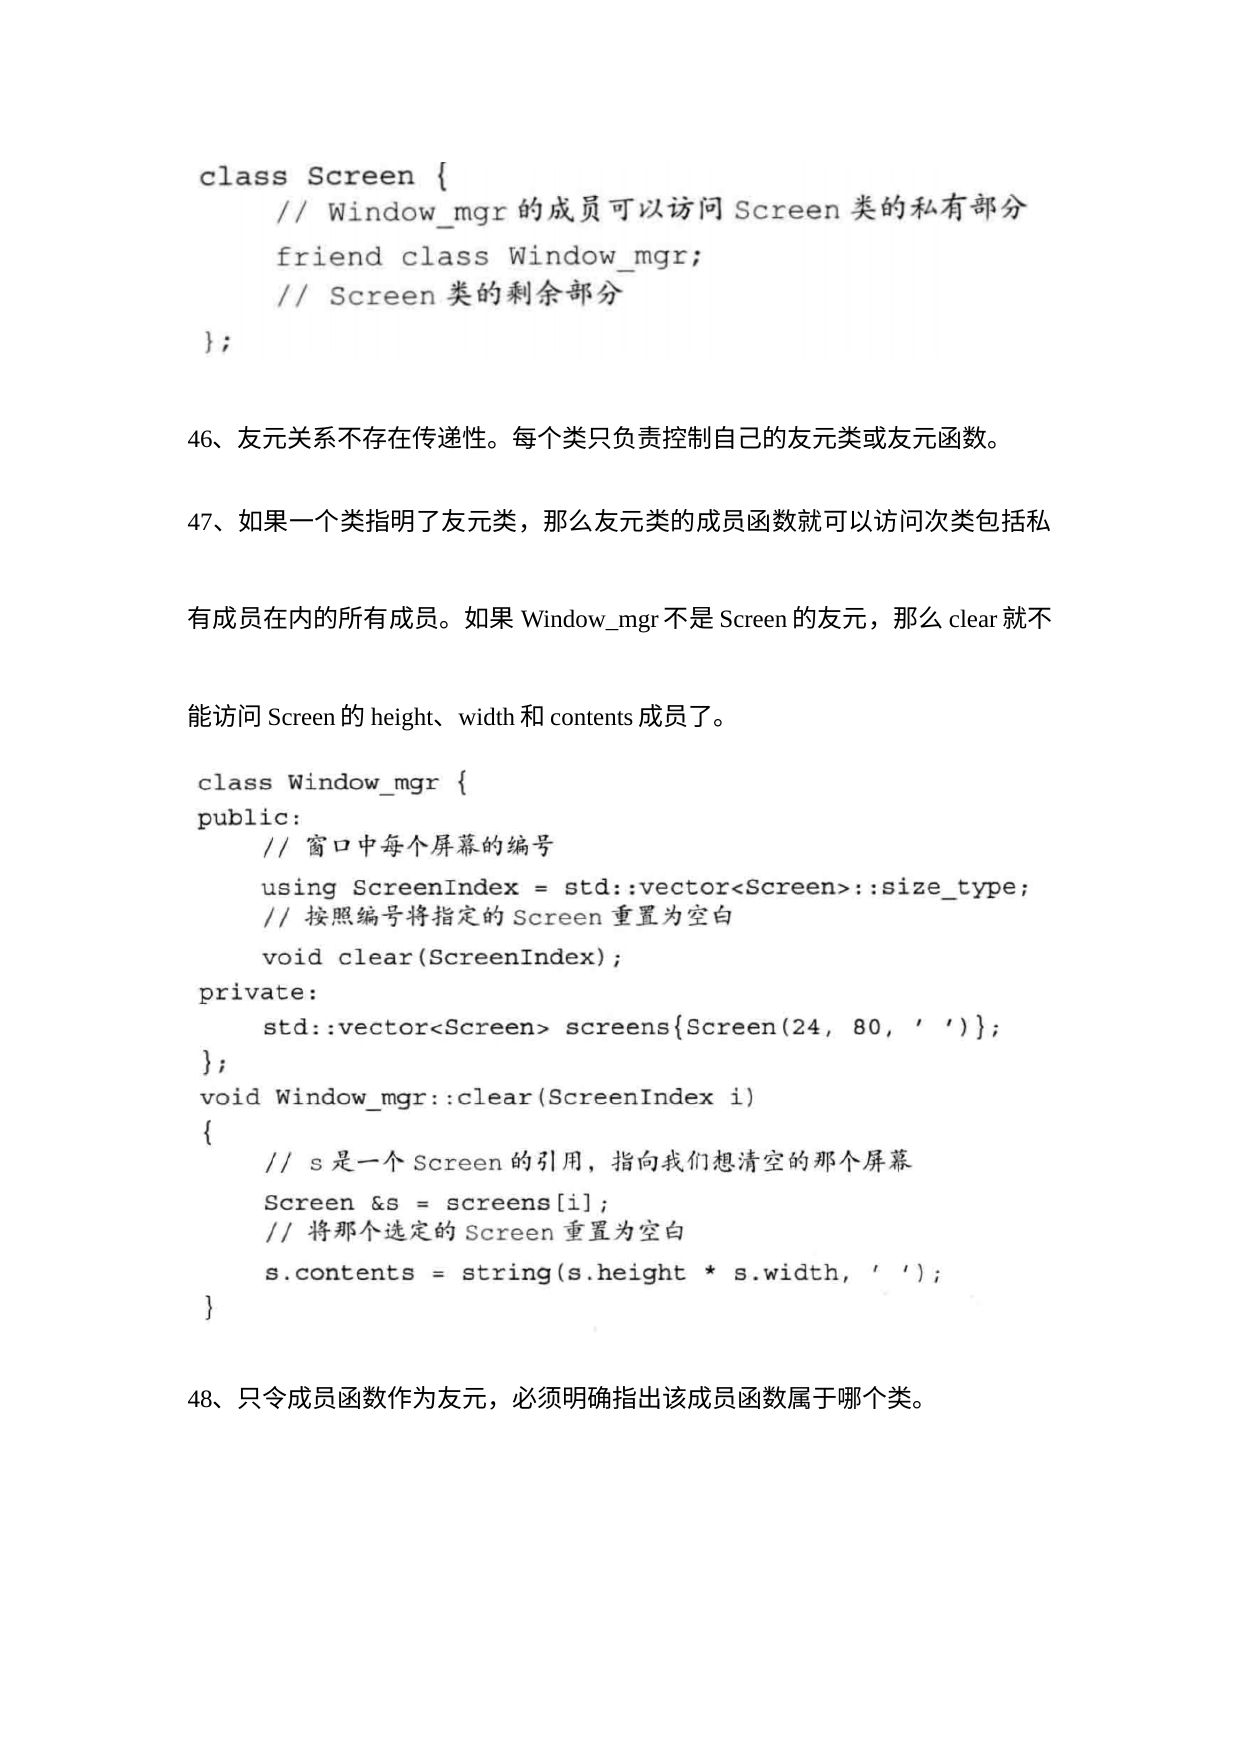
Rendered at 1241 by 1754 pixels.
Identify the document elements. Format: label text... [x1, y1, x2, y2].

picture [187, 765, 1053, 1334]
picture [187, 162, 1053, 359]
text 47、如果一个类指明了友元类，那么友元类的成员函数就可以访问次类包括私有成员在内的所有成员。如果Window_mgr不是Screen的友元，那么clear就不能访问Screen的height、width和contents成员了。 [187, 487, 1053, 747]
text 48、只令成员函数作为友元，必须明确指出该成员函数属于哪个类。 [187, 1364, 1053, 1429]
text 46、友元关系不存在传递性。每个类只负责控制自己的友元类或友元函数。 [187, 404, 1053, 469]
